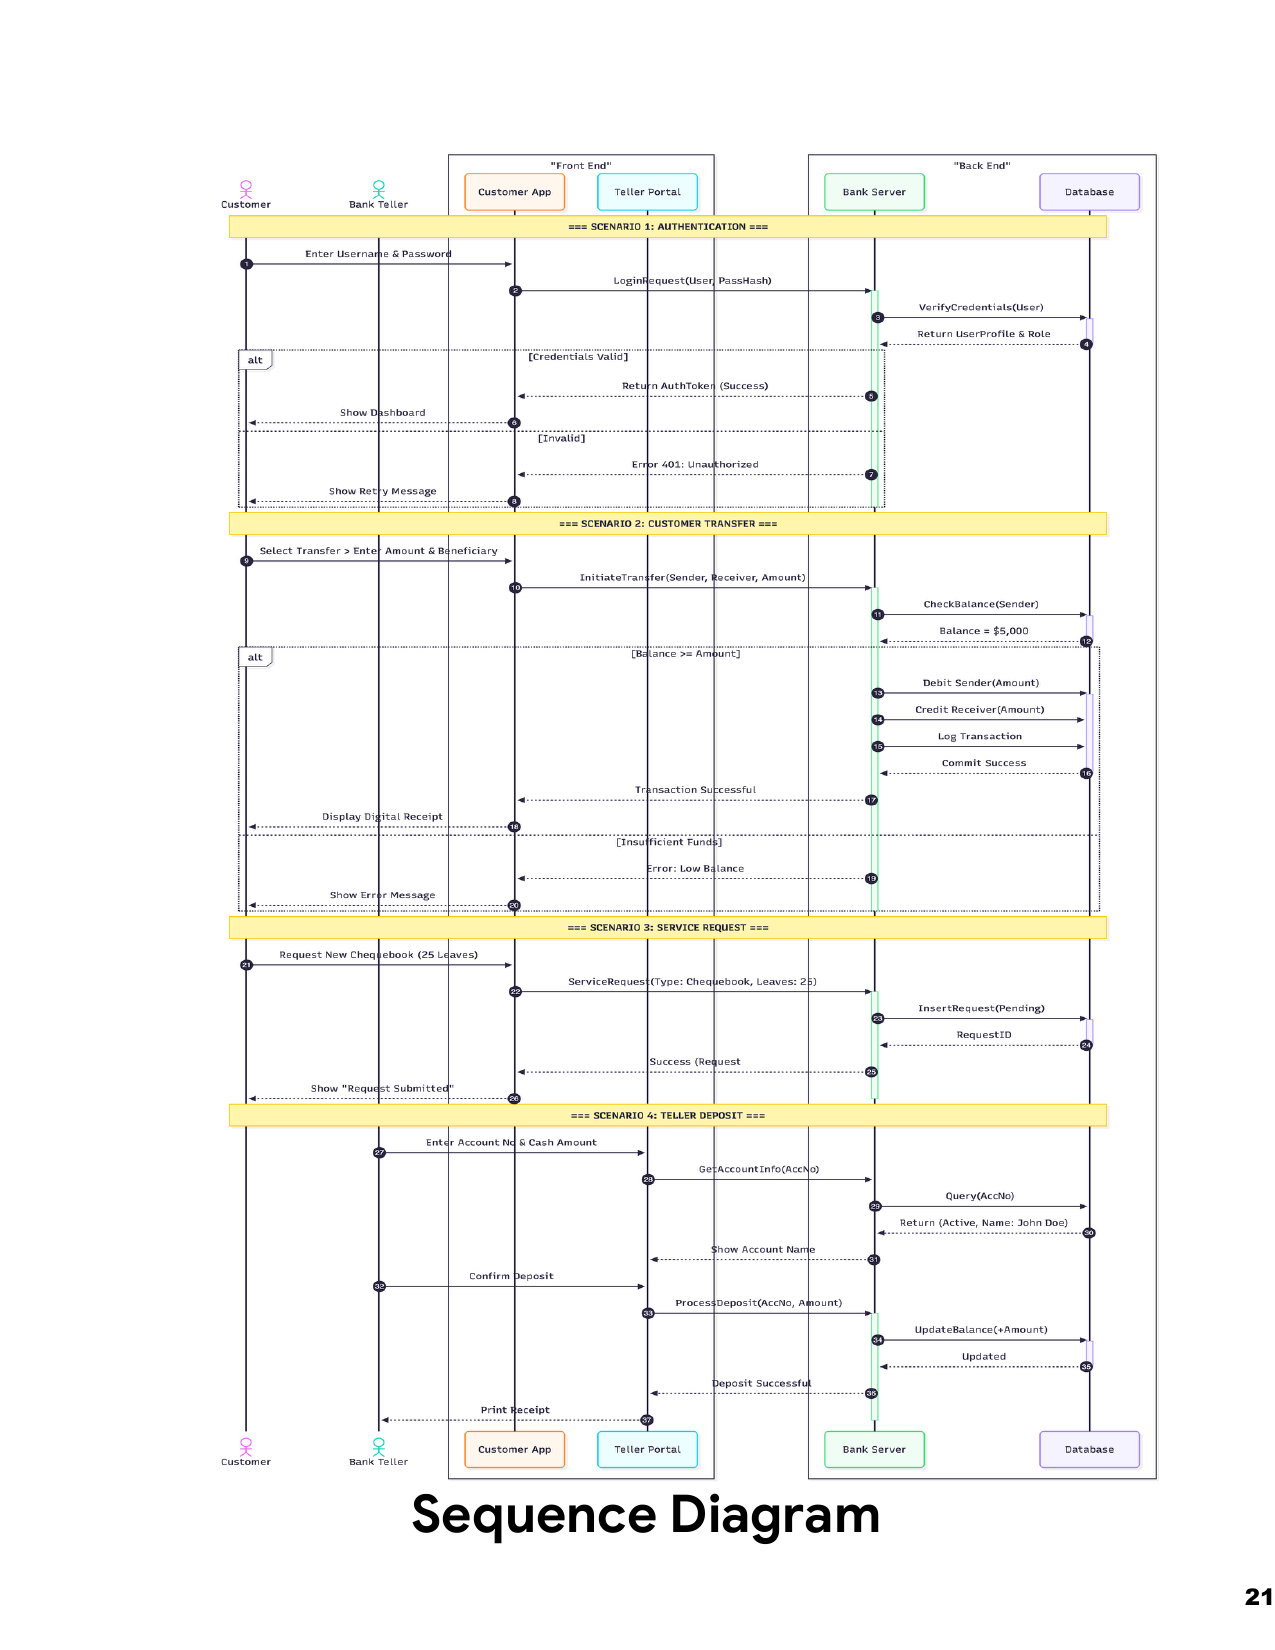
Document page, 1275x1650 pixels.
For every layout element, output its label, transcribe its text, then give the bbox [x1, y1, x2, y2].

picture [219, 152, 1159, 1482]
text Sequence Diagram [150, 1482, 1275, 1547]
